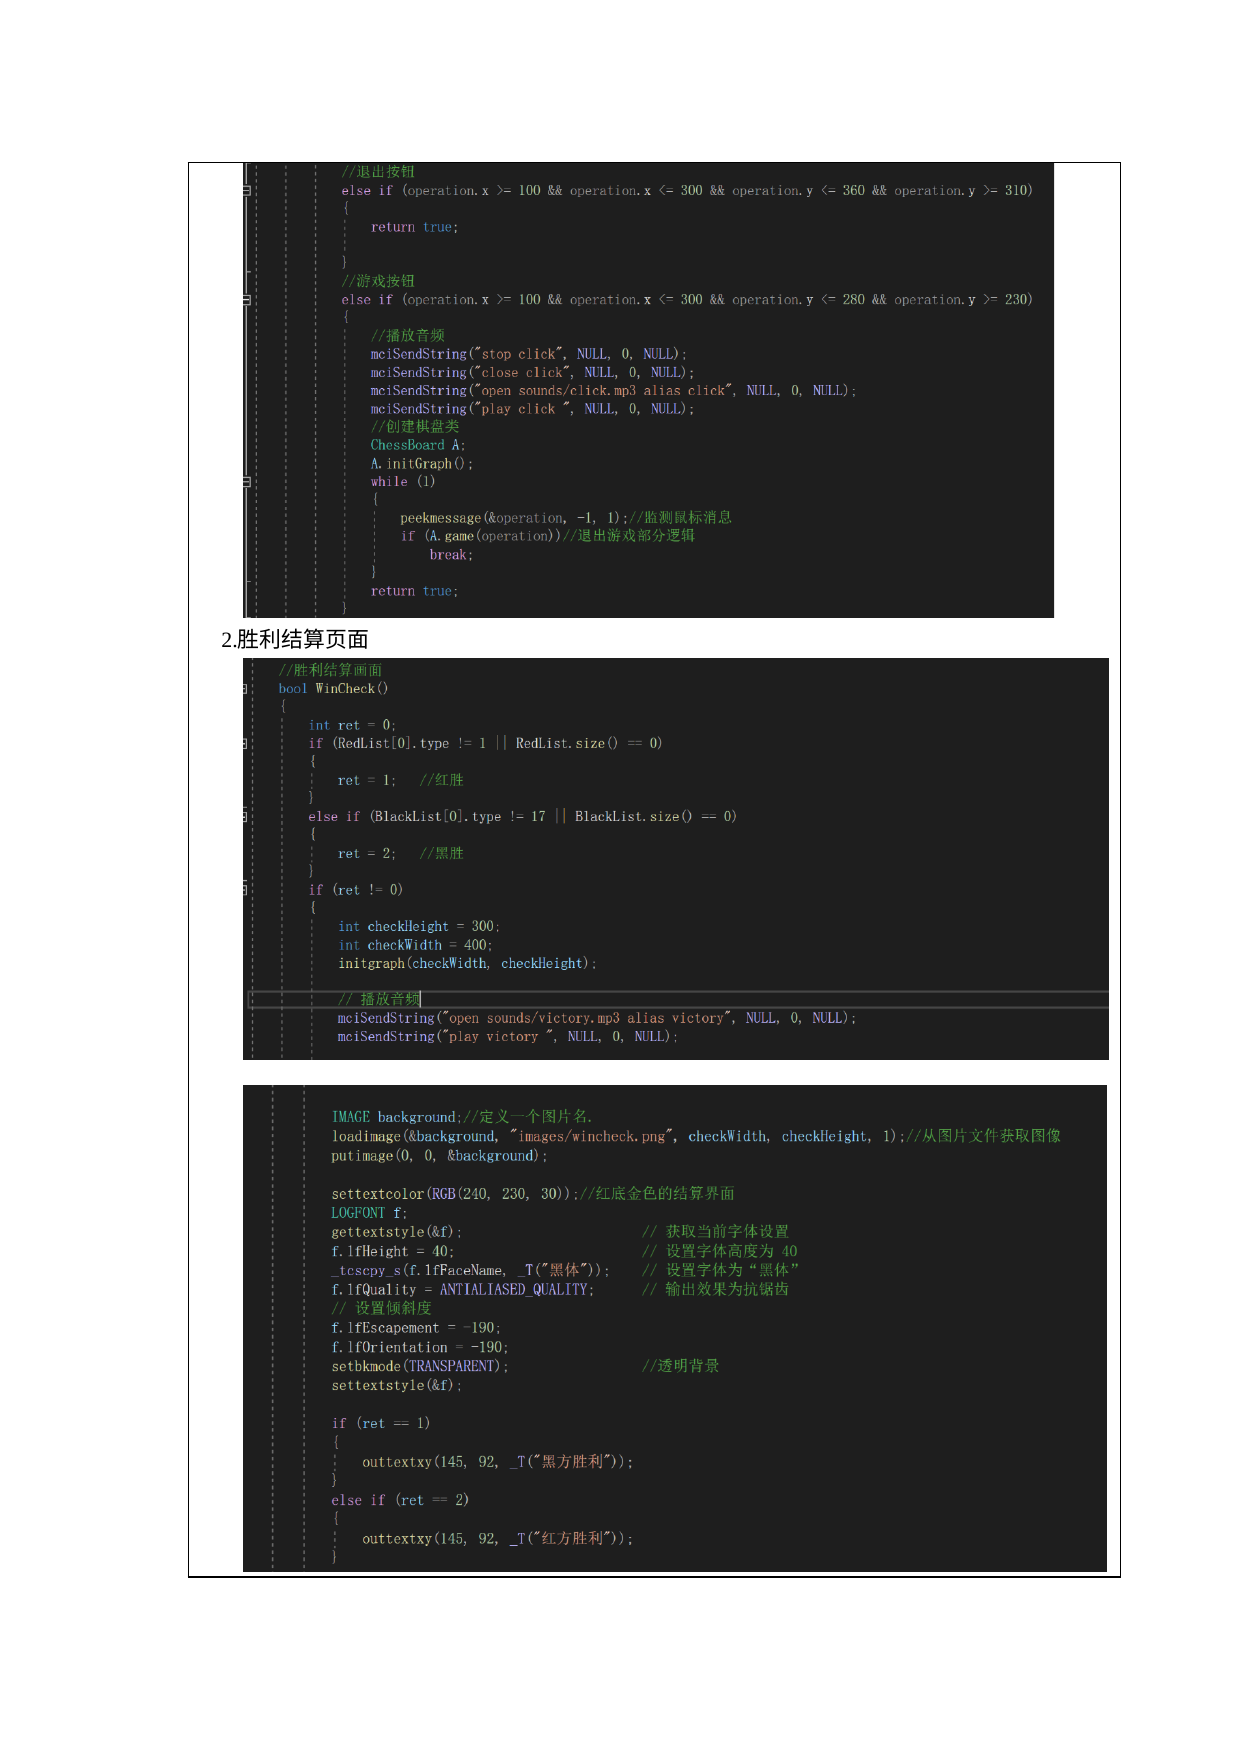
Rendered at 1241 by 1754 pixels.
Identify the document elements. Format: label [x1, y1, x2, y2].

picture [243, 163, 1055, 618]
picture [243, 1085, 1107, 1572]
picture [243, 658, 1109, 1060]
table_cell [189, 163, 1120, 1576]
